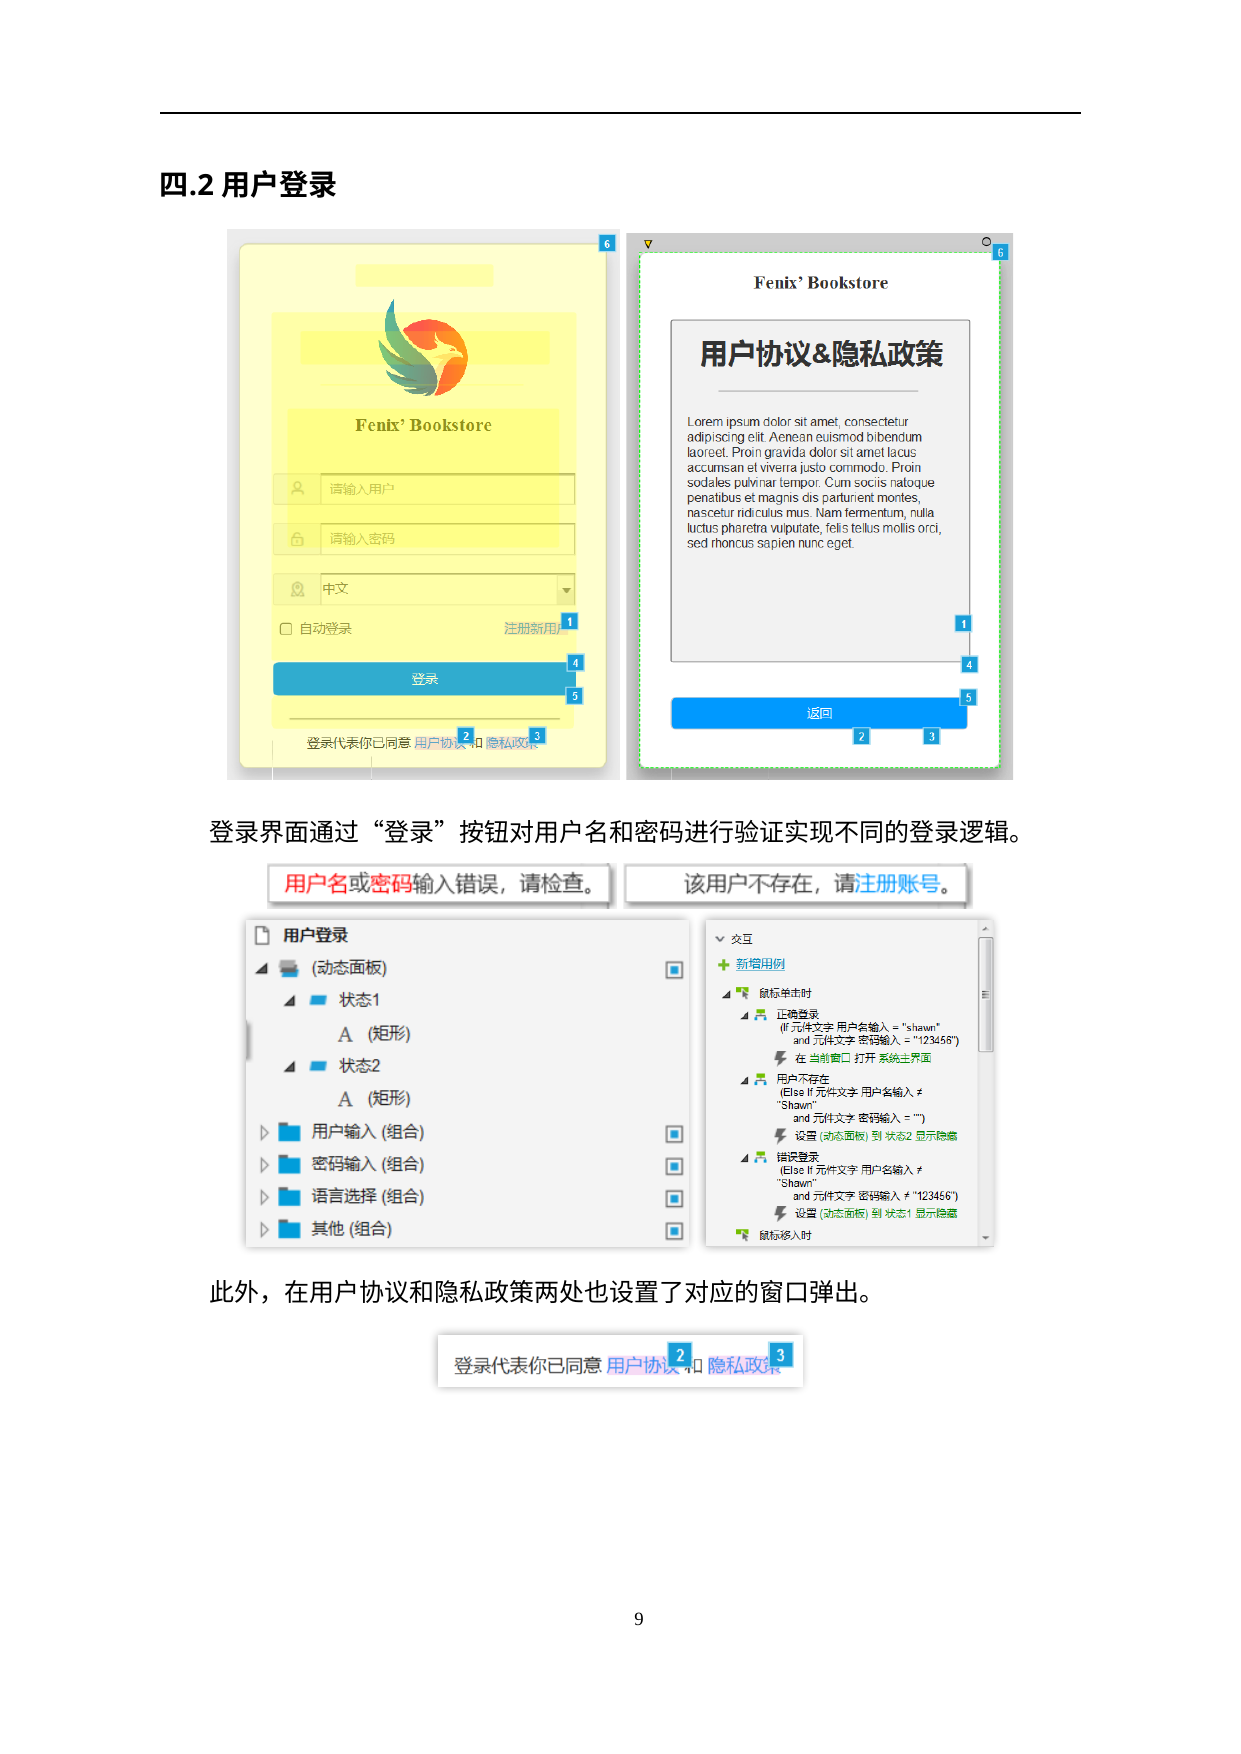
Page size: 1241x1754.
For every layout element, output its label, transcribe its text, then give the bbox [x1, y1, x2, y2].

text 此外，在用户协议和隐私政策两处也设置了对应的窗口弹出。 [159, 1258, 1081, 1323]
picture [623, 863, 974, 909]
picture [626, 233, 1014, 780]
subtitle 用户登录 [159, 162, 1081, 204]
picture [227, 229, 620, 780]
picture [706, 920, 994, 1247]
text 登录界面通过“登录”按钮对用户名和密码进行验证实现不同的登录逻辑。 [159, 798, 1081, 863]
picture [267, 863, 617, 909]
picture [246, 920, 689, 1247]
picture [438, 1335, 803, 1387]
